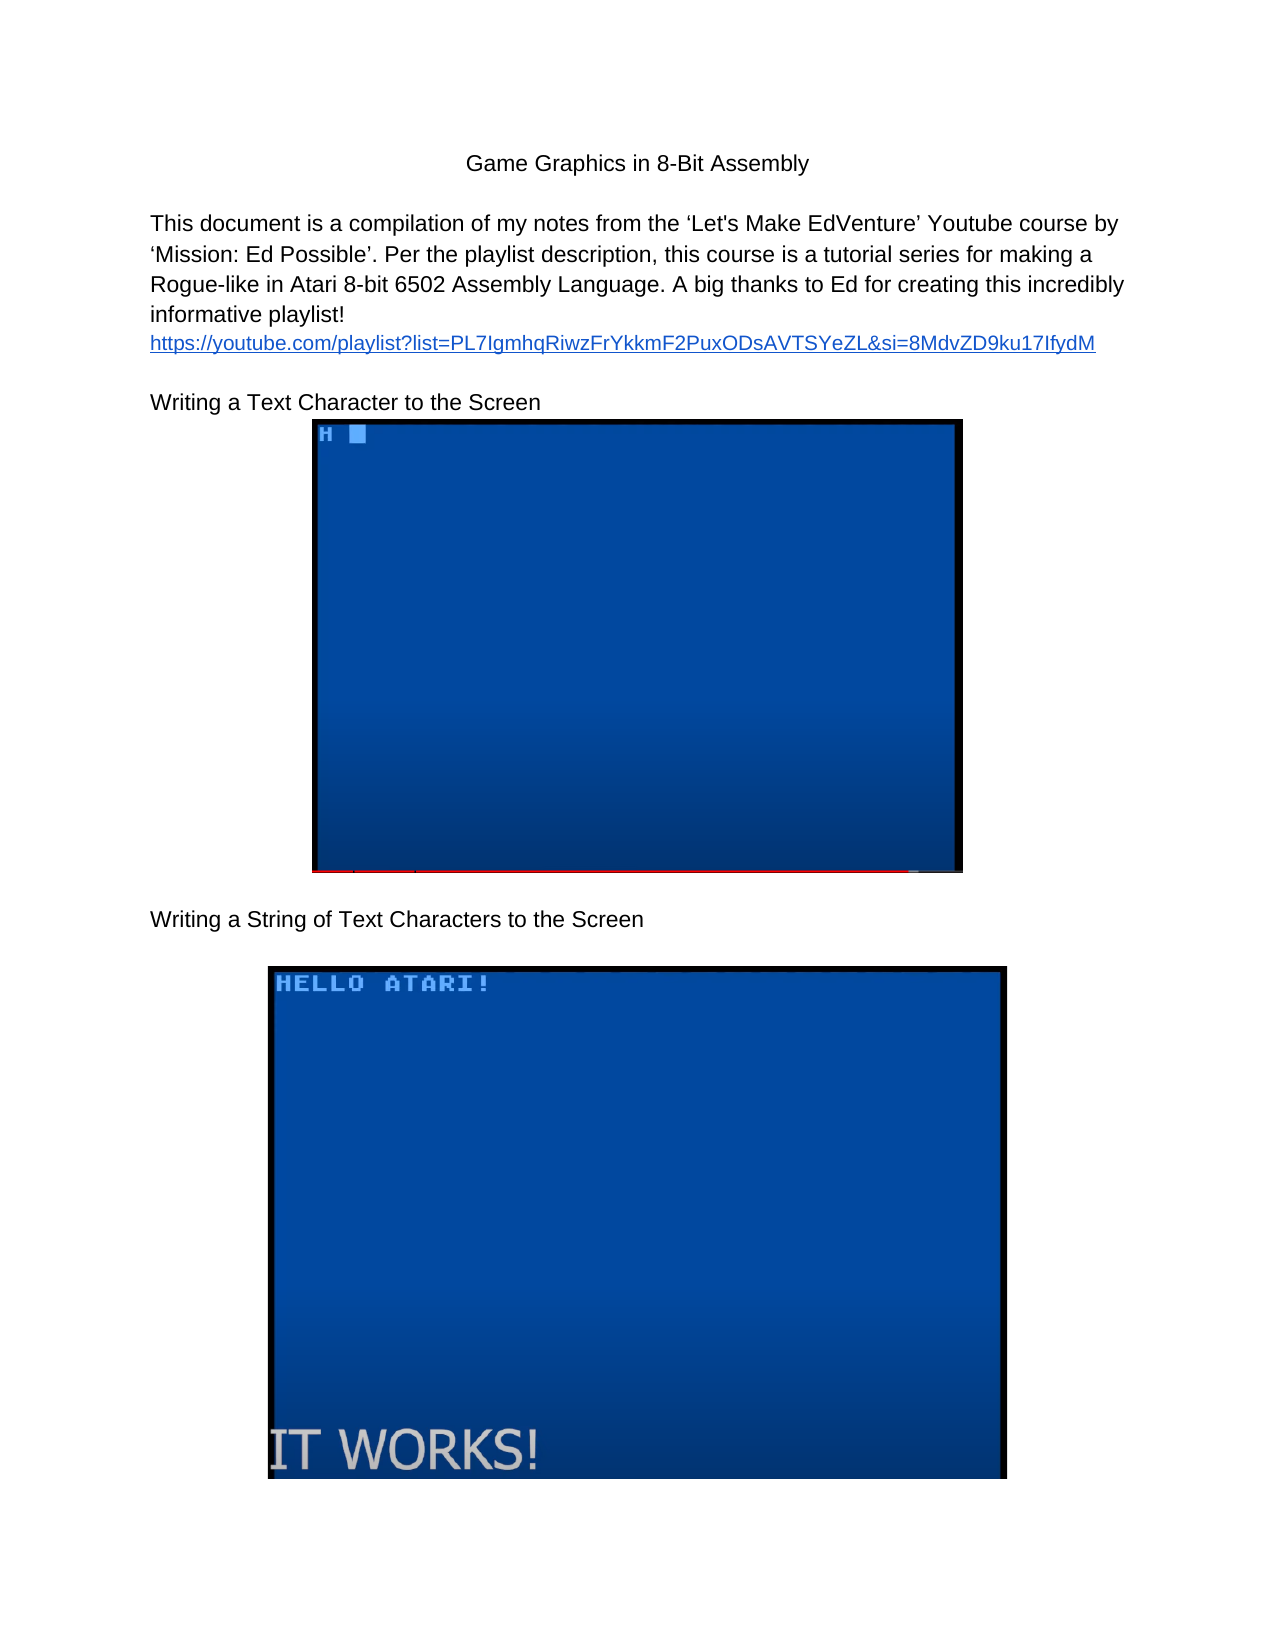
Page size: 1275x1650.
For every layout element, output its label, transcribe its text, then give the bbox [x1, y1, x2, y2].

picture [312, 419, 963, 873]
text This document is a compilation of my notes from the ‘Let's Make EdVenture’ Youtube course by ‘Mission: Ed Possible’. Per the playlist description, this course is a tutorial series for making a Rogue-like in Atari 8-bit 6502 Assembly Language. A big thanks to Ed for creating this incredibly informative playlist! [150, 210, 1125, 327]
text https://youtube.com/playlist?list=PL7IgmhqRiwzFrYkkmF2PuxODsAVTSYeZL&si=8MdvZD9ku17IfydM [150, 331, 1125, 355]
text Writing a Text Character to the Screen [150, 389, 1125, 415]
text Game Graphics in 8-Bit Assembly [150, 150, 1125, 176]
picture [267, 966, 1008, 1479]
text Writing a String of Text Characters to the Screen [150, 906, 1125, 933]
